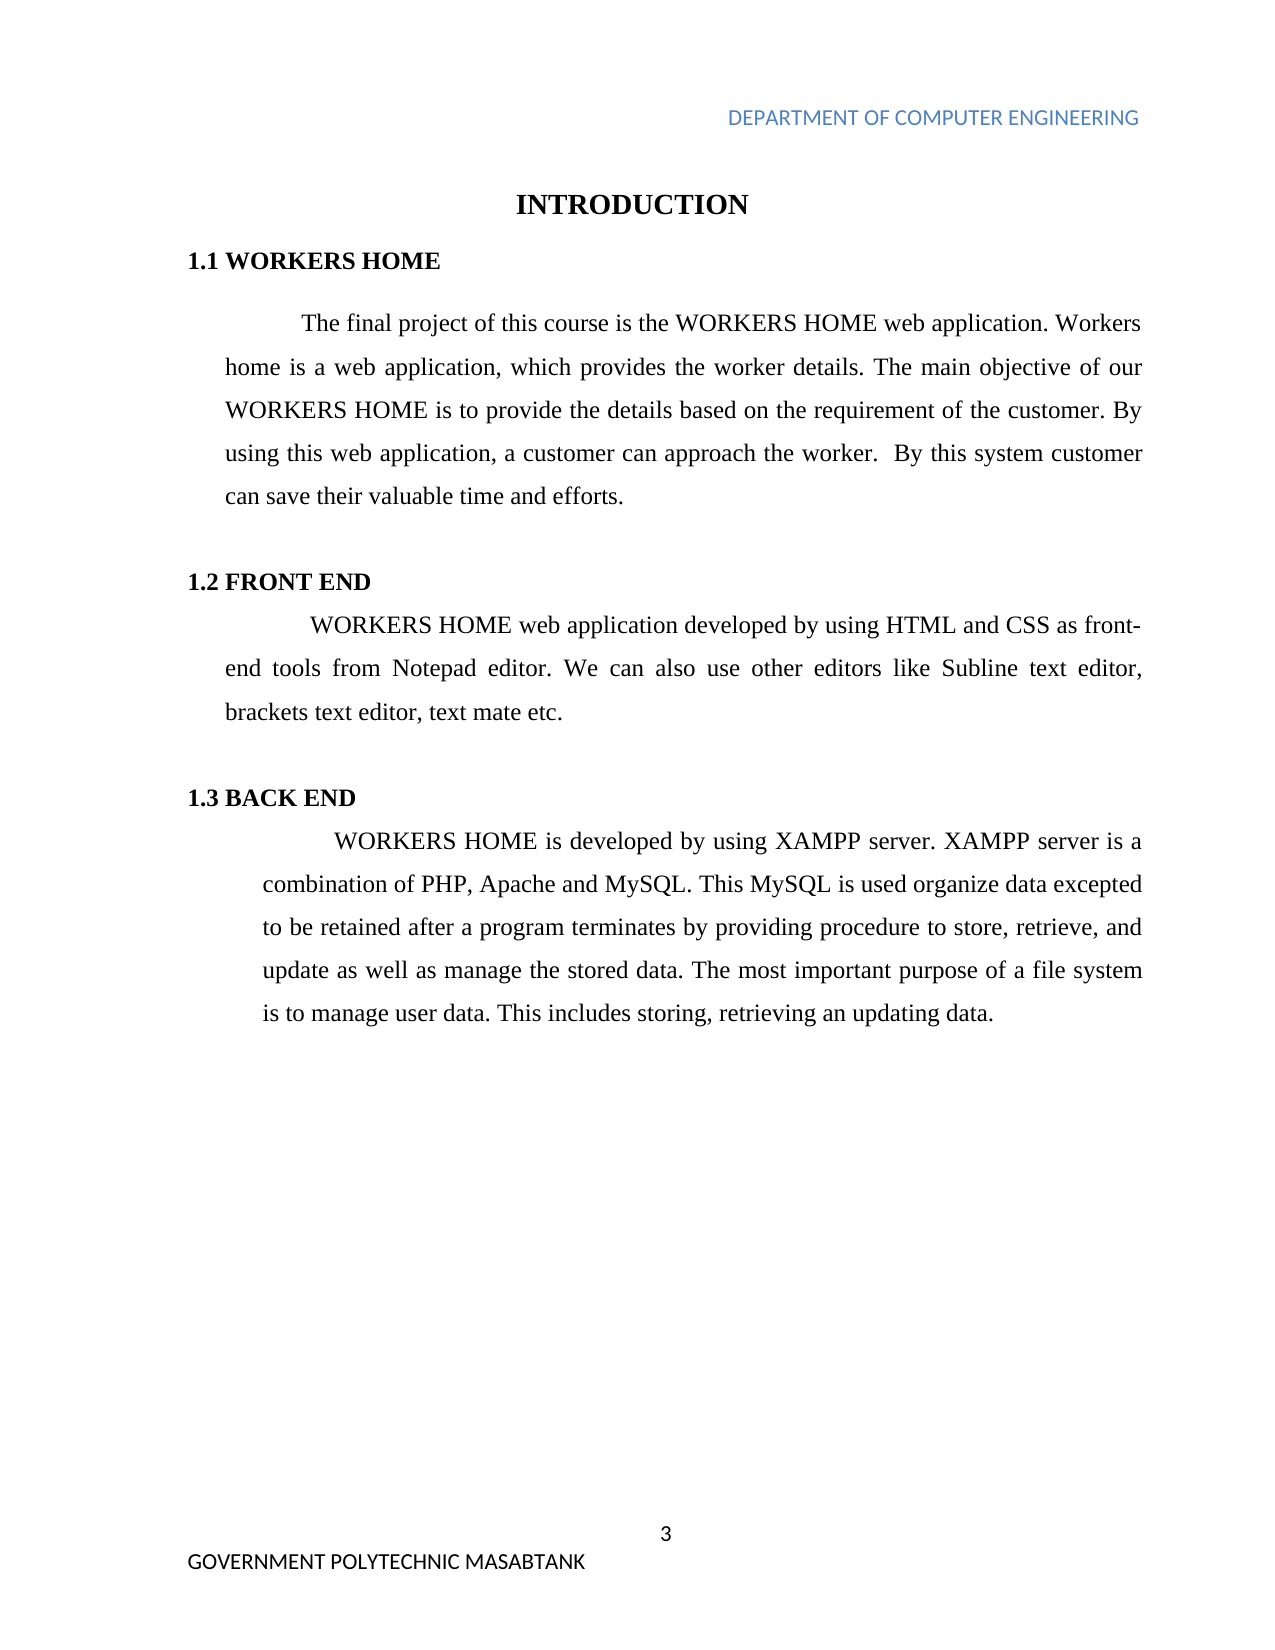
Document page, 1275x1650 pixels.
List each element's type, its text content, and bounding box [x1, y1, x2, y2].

list WORKERS HOME web application developed by using HTML and CSS as front-end tools from Notepad editor. We can also use other editors like Subline text editor, brackets text editor, text mate etc. [225, 610, 1144, 725]
text INTRODUCTION [187, 187, 1144, 221]
list The final project of this course is the WORKERS HOME web application. Workers home is a web application, which provides the worker details. The main objective of our WORKERS HOME is to provide the details based on the requirement of the customer. By using this web application, a customer can approach the worker. By this system customer can save their valuable time and efforts. [225, 308, 1144, 510]
list BACK END [187, 783, 1144, 812]
list FRONT END [187, 567, 1144, 596]
list WORKERS HOME [187, 246, 1144, 275]
list WORKERS HOME is developed by using XAMPP server. XAMPP server is a combination of PHP, Apache and MySQL. This MySQL is used organize data excepted to be retained after a program terminates by providing procedure to store, retrieve, and update as well as manage the stored data. The most important purpose of a file system is to manage user data. This includes storing, retrieving an updating data. [225, 826, 1144, 1027]
